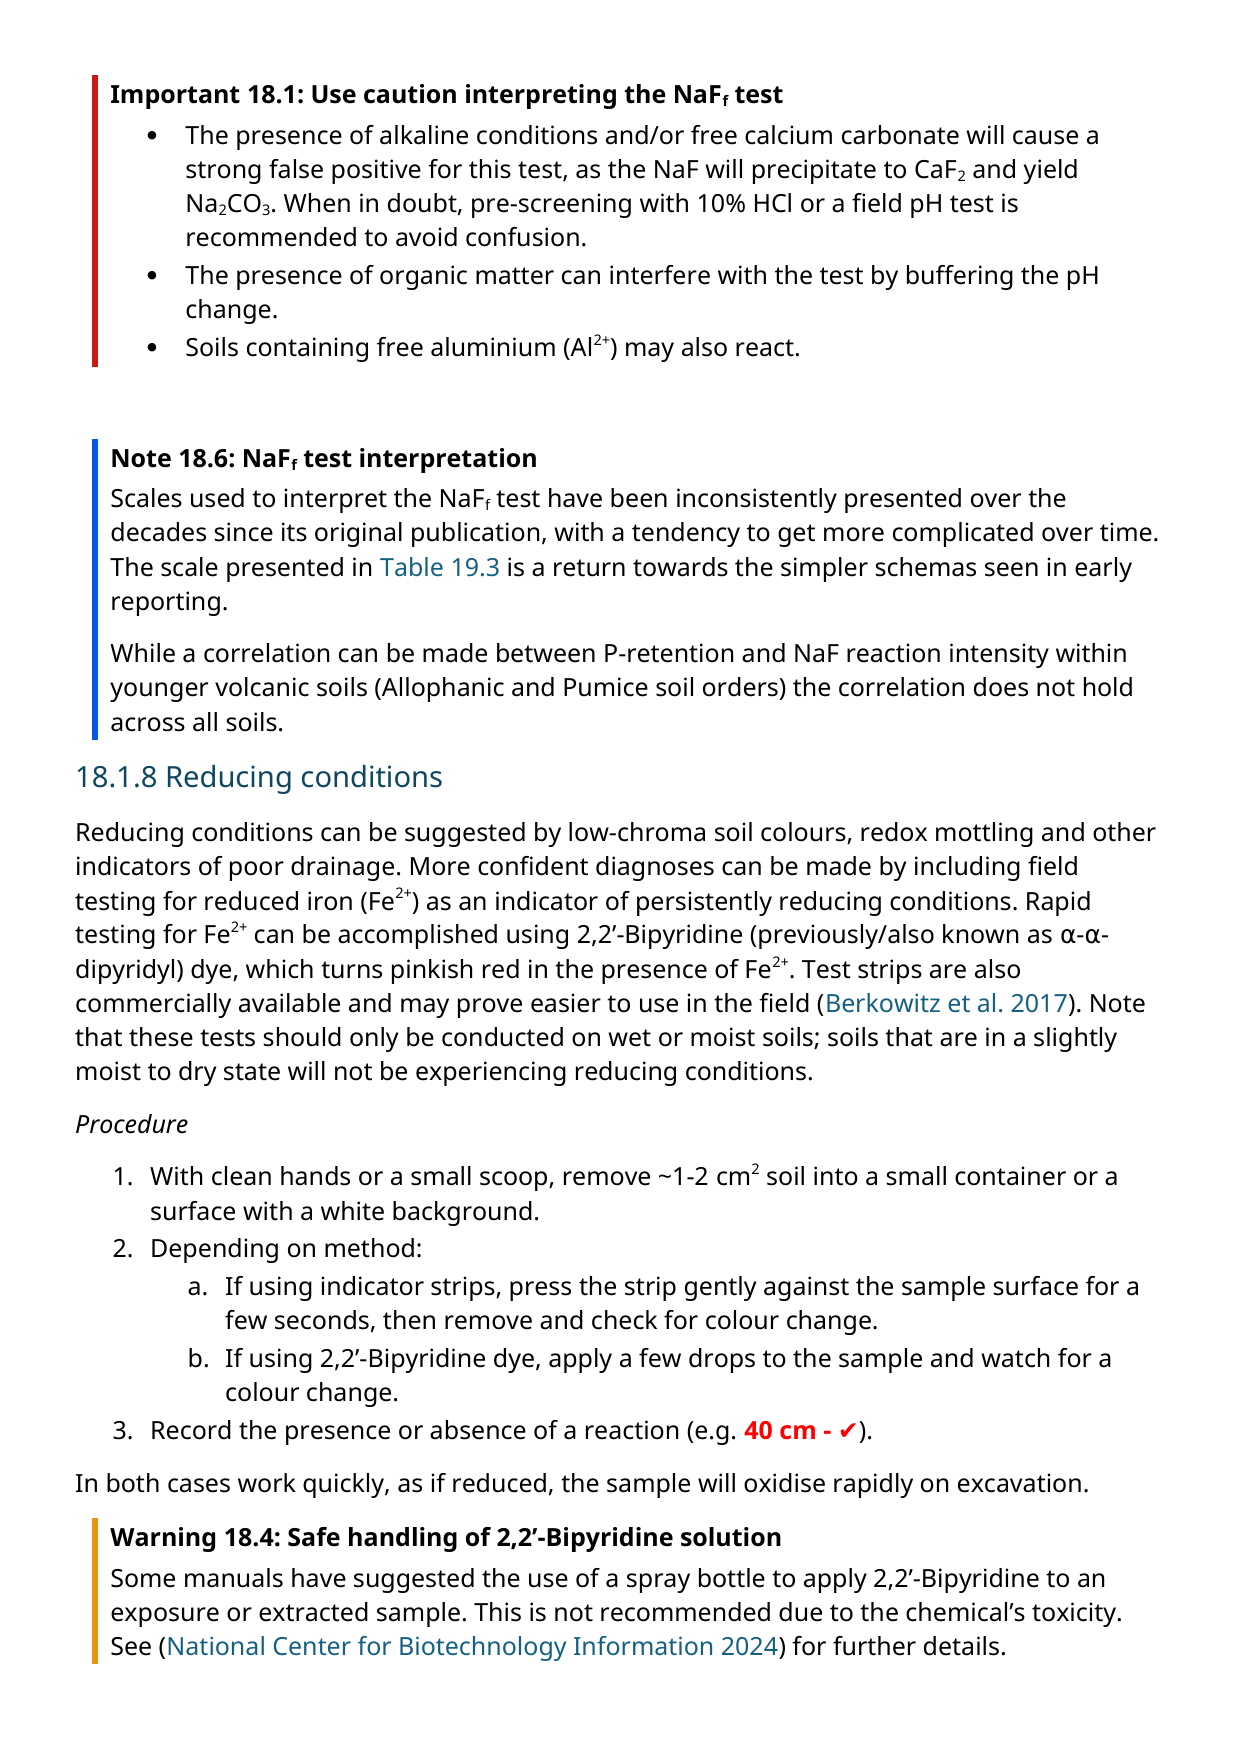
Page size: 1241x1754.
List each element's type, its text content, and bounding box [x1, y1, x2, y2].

list With clean hands or a small scoop, remove ~1-2 cm2 soil into a small container or a surface with a white background. [112, 1159, 1165, 1227]
list Depending on method: [112, 1231, 1165, 1265]
list If using indicator strips, press the strip gently against the sample surface for a few seconds, then remove and check for colour change. [187, 1269, 1165, 1337]
text In both cases work quickly, as if reduced, the sample will oxidise rapidly on excavation. [75, 1465, 1165, 1499]
table_header Warning 18.4: Safe handling of 2,2’-Bipyridine solution Some manuals have suggested the use of a spray bottle to apply 2,2’-Bipyridine to an exposure or extracted sample. This is not recommended due to the chemical’s toxicity. See (National Center for Biotechnology Information 2024) for further details. [98, 1518, 1165, 1664]
subtitle 18.1.8 Reducing conditions [75, 757, 1165, 796]
list If using 2,2’-Bipyridine dye, apply a few drops to the sample and watch for a colour change. [187, 1341, 1165, 1409]
table_header Note 18.6: NaFf test interpretation Scales used to interpret the NaFf test have been inconsistently presented over the decades since its original publication, with a tendency to get more complicated over time. The scale presented in Table 19.3 is a return towards the simpler schemas seen in early reporting. While a correlation can be made between P-retention and NaF reaction intensity within younger volcanic soils (Allophanic and Pumice soil orders) the correlation does not hold across all soils. [98, 439, 1165, 740]
text Procedure [75, 1106, 1165, 1140]
table_header Important 18.1: Use caution interpreting the NaFf test The presence of alkaline conditions and/or free calcium carbonate will cause a strong false positive for this test, as the NaF will precipitate to CaF2 and yield Na2CO3. When in doubt, pre-screening with 10% HCl or a field pH test is recommended to avoid confusion. The presence of organic matter can interfere with the test by buffering the pH change. Soils containing free aluminium (Al2+) may also react. [98, 75, 1165, 367]
list Record the presence or absence of a reaction (e.g. 40 cm - ✔). [112, 1412, 1165, 1447]
text Reducing conditions can be suggested by low-chroma soil colours, redox mottling and other indicators of poor drainage. More confident diagnoses can be made by including field testing for reduced iron (Fe2+) as an indicator of persistently reducing conditions. Rapid testing for Fe2+ can be accomplished using 2,2’-Bipyridine (previously/also known as ⍺-⍺-dipyridyl) dye, which turns pinkish red in the presence of Fe2+. Test strips are also commercially available and may prove easier to use in the field (Berkowitz et al. 2017). Note that these tests should only be conducted on wet or moist soils; soils that are in a slightly moist to dry state will not be experiencing reducing conditions. [75, 815, 1165, 1087]
